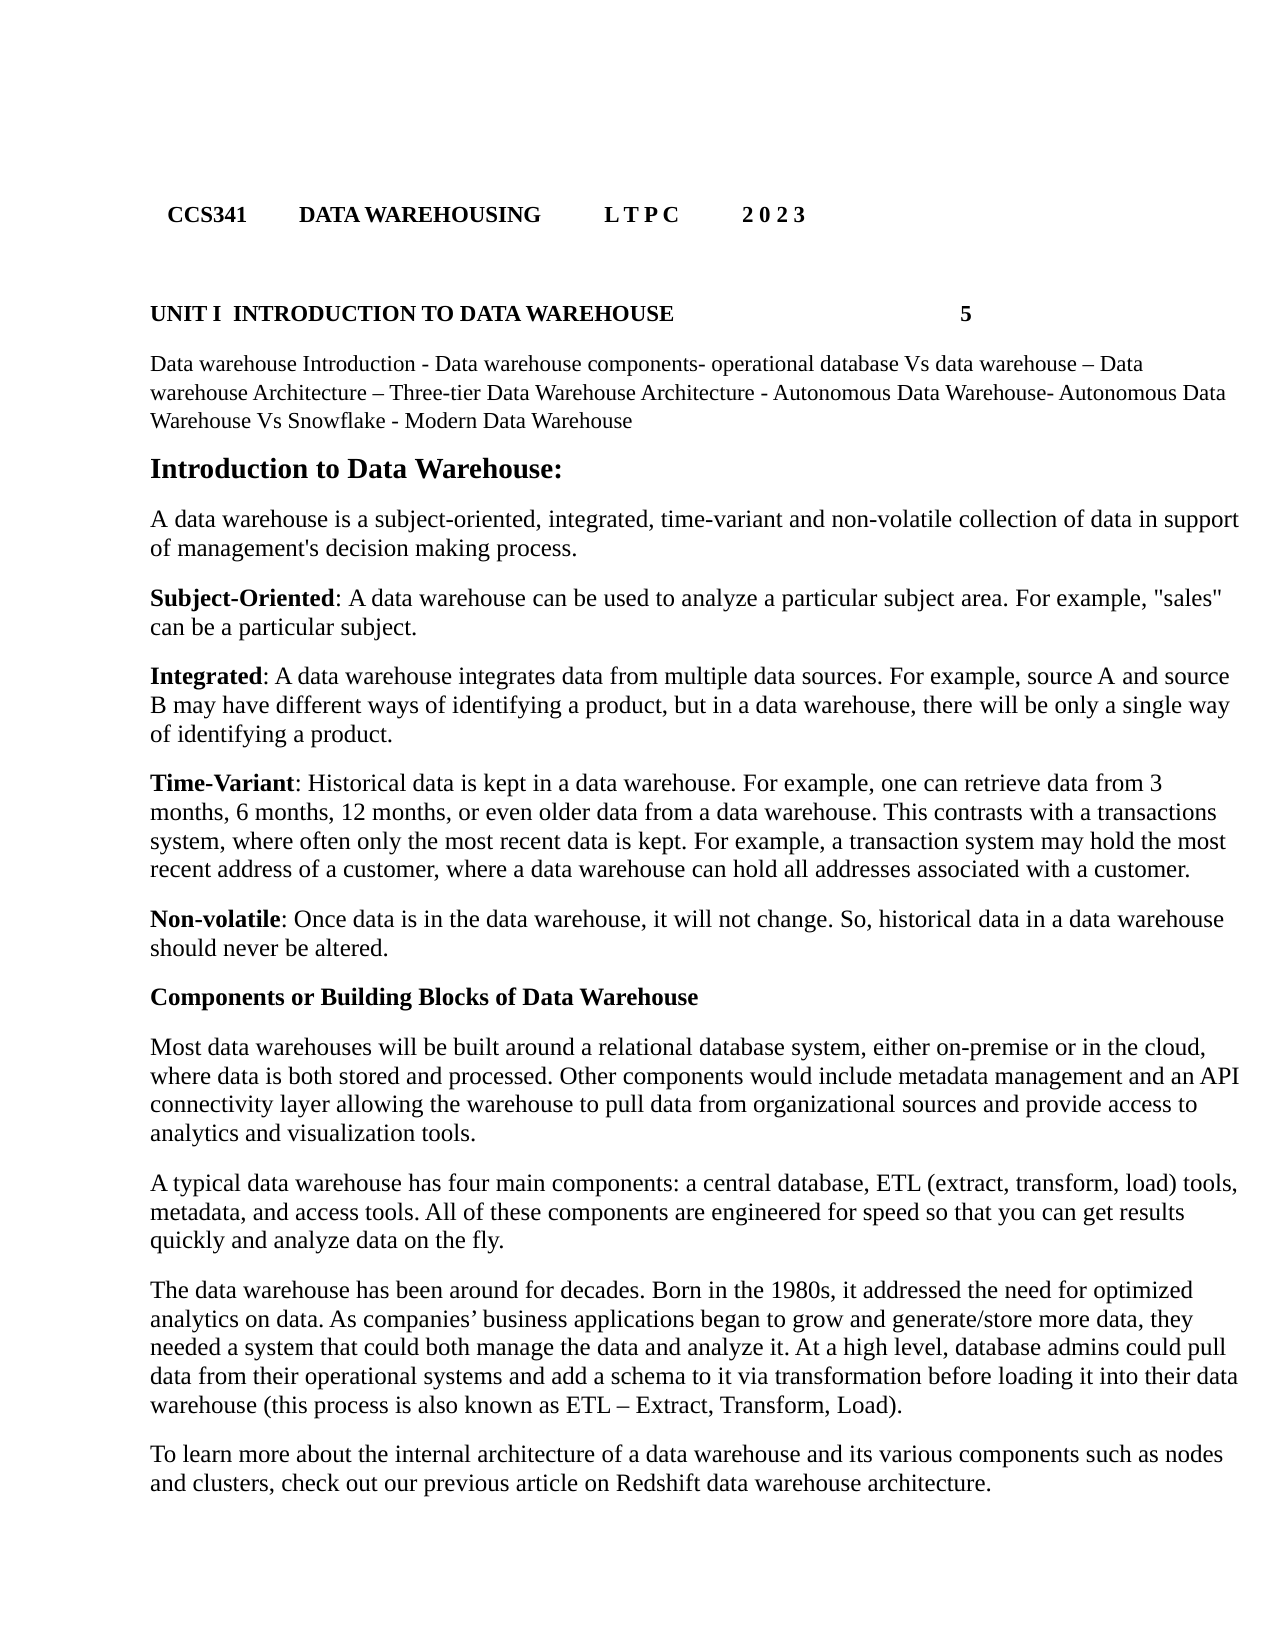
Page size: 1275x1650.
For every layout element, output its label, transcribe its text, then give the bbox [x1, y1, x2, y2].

text Data warehouse Introduction - Data warehouse components- operational database Vs data warehouse – Data warehouse Architecture – Three-tier Data Warehouse Architecture - Autonomous Data Warehouse- Autonomous Data Warehouse Vs Snowflake - Modern Data Warehouse [150, 348, 1246, 434]
text Subject-Oriented: A data warehouse can be used to analyze a particular subject area. For example, "sales" can be a particular subject. [150, 583, 1246, 641]
text UNIT I INTRODUCTION TO DATA WAREHOUSE 5 [150, 299, 1246, 327]
text Non-volatile: Once data is in the data warehouse, it will not change. So, historical data in a data warehouse should never be altered. [150, 904, 1246, 962]
text Introduction to Data Warehouse: [150, 455, 1246, 484]
text Time-Variant: Historical data is kept in a data warehouse. For example, one can retrieve data from 3 months, 6 months, 12 months, or even older data from a data warehouse. This contrasts with a transactions system, where often only the most recent data is kept. For example, a transaction system may hold the most recent address of a customer, where a data warehouse can hold all addresses associated with a customer. [150, 769, 1246, 884]
text The data warehouse has been around for decades. Born in the 1980s, it addressed the need for optimized analytics on data. As companies’ business applications began to grow and generate/store more data, they needed a system that could both manage the data and analyze it. At a high level, database admins could pull data from their operational systems and add a schema to it via transformation before loading it into their data warehouse (this process is also known as ETL – Extract, Transform, Load). [150, 1275, 1246, 1419]
text A data warehouse is a subject-oriented, integrated, time-variant and non-volatile collection of data in support of management's decision making process. [150, 505, 1246, 562]
text Integrated: A data warehouse integrates data from multiple data sources. For example, source A and source B may have different ways of identifying a product, but in a data warehouse, there will be only a single way of identifying a product. [150, 662, 1246, 748]
text Components or Building Blocks of Data Warehouse [150, 983, 1246, 1012]
text To learn more about the internal architecture of a data warehouse and its various components such as nodes and clusters, check out our previous article on Redshift data warehouse architecture. [150, 1440, 1246, 1497]
text CCS341 DATA WAREHOUSING L T P C 2 0 2 3 [150, 199, 1246, 228]
text A typical data warehouse has four main components: a central database, ETL (extract, transform, load) tools, metadata, and access tools. All of these components are engineered for speed so that you can get results quickly and analyze data on the fly. [150, 1168, 1246, 1254]
text Most data warehouses will be built around a relational database system, either on-premise or in the cloud, where data is both stored and processed. Other components would include metadata management and an API connectivity layer allowing the warehouse to pull data from organizational sources and provide access to analytics and visualization tools. [150, 1032, 1246, 1147]
